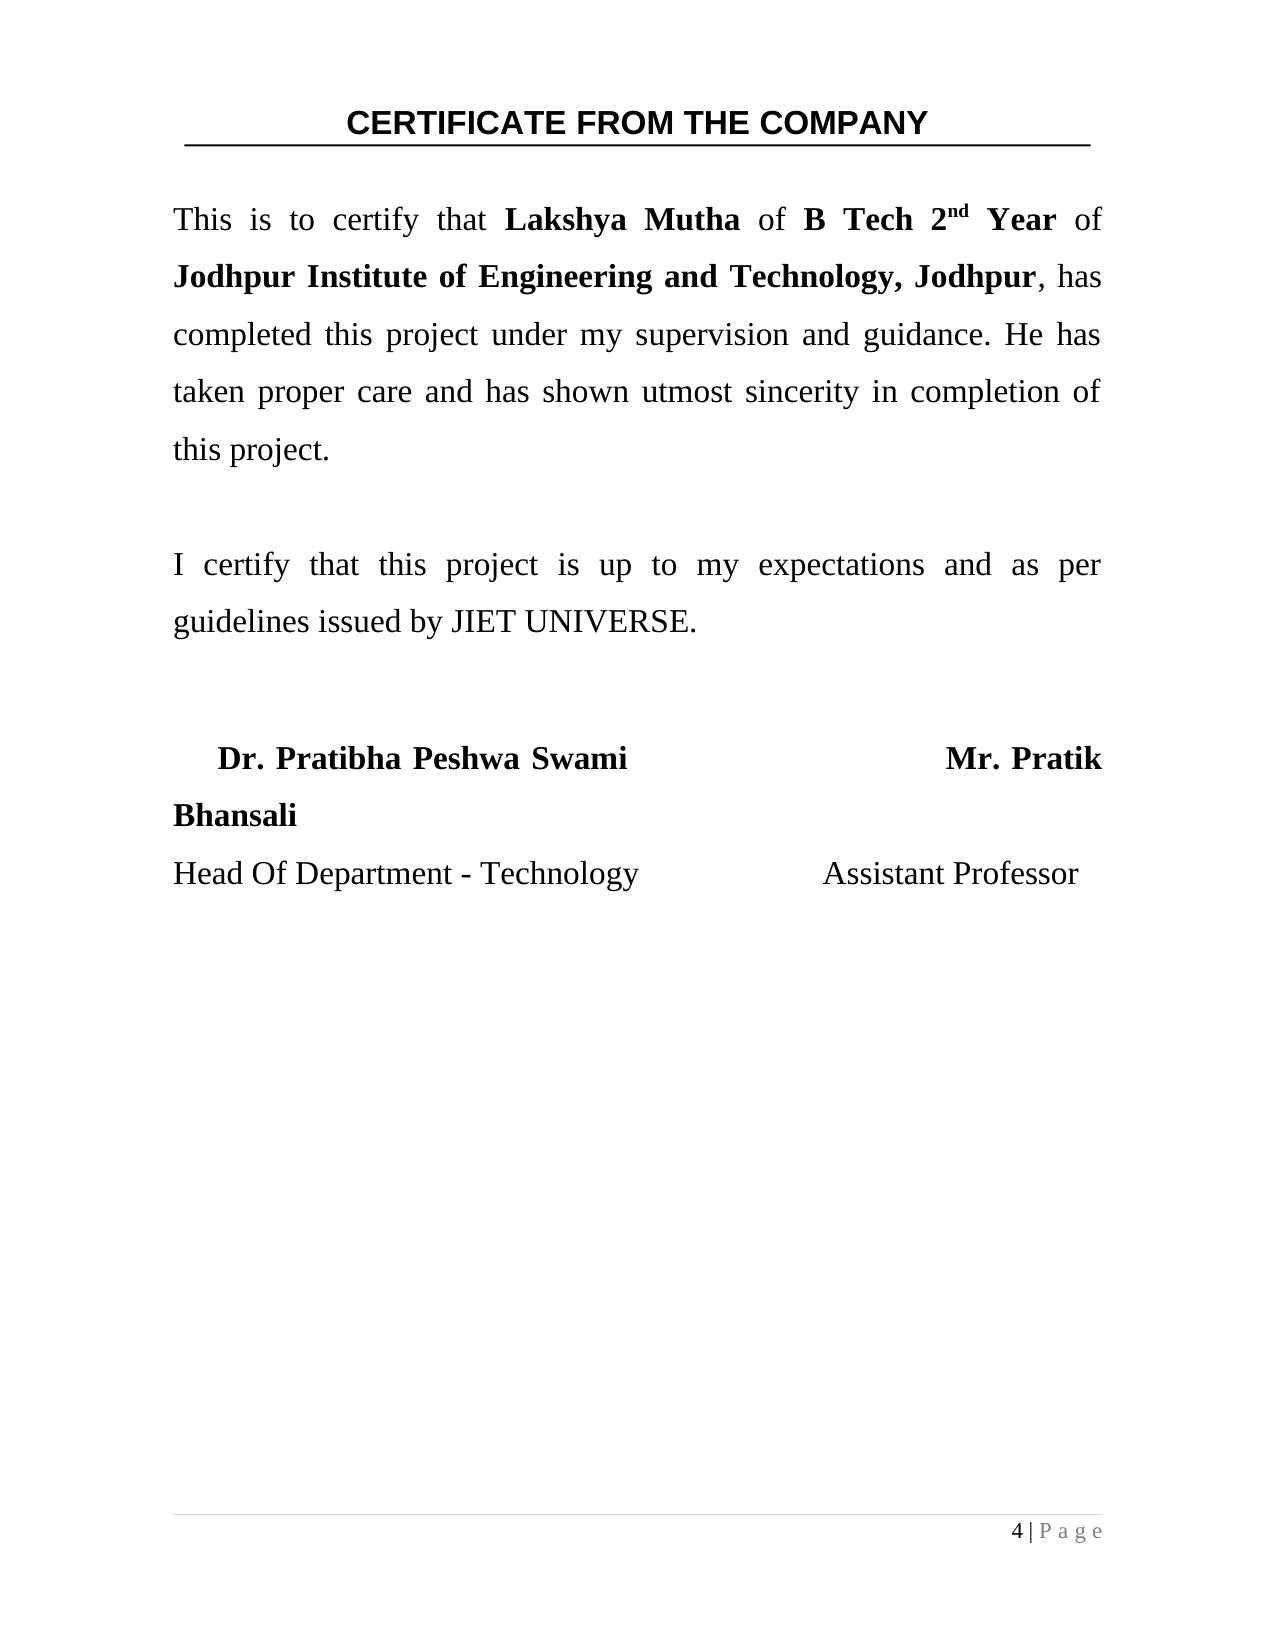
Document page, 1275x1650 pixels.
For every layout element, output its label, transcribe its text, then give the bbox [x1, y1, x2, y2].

text This is to certify that Lakshya Mutha of B Tech 2nd Year of Jodhpur Institute of Engineering and Technology, Jodhpur, has completed this project under my supervision and guidance. He has taken proper care and has shown utmost sincerity in completion of this project. [173, 199, 1102, 467]
text Dr. Pratibha Peshwa Swami Mr. Pratik Bhansali [173, 738, 1102, 834]
text Head Of Department - Technology Assistant Professor [173, 853, 1102, 891]
text I certify that this project is up to my expectations and as per guidelines issued by JIET UNIVERSE. [173, 544, 1102, 640]
subtitle CERTIFICATE FROM THE COMPANY [272, 103, 1002, 142]
